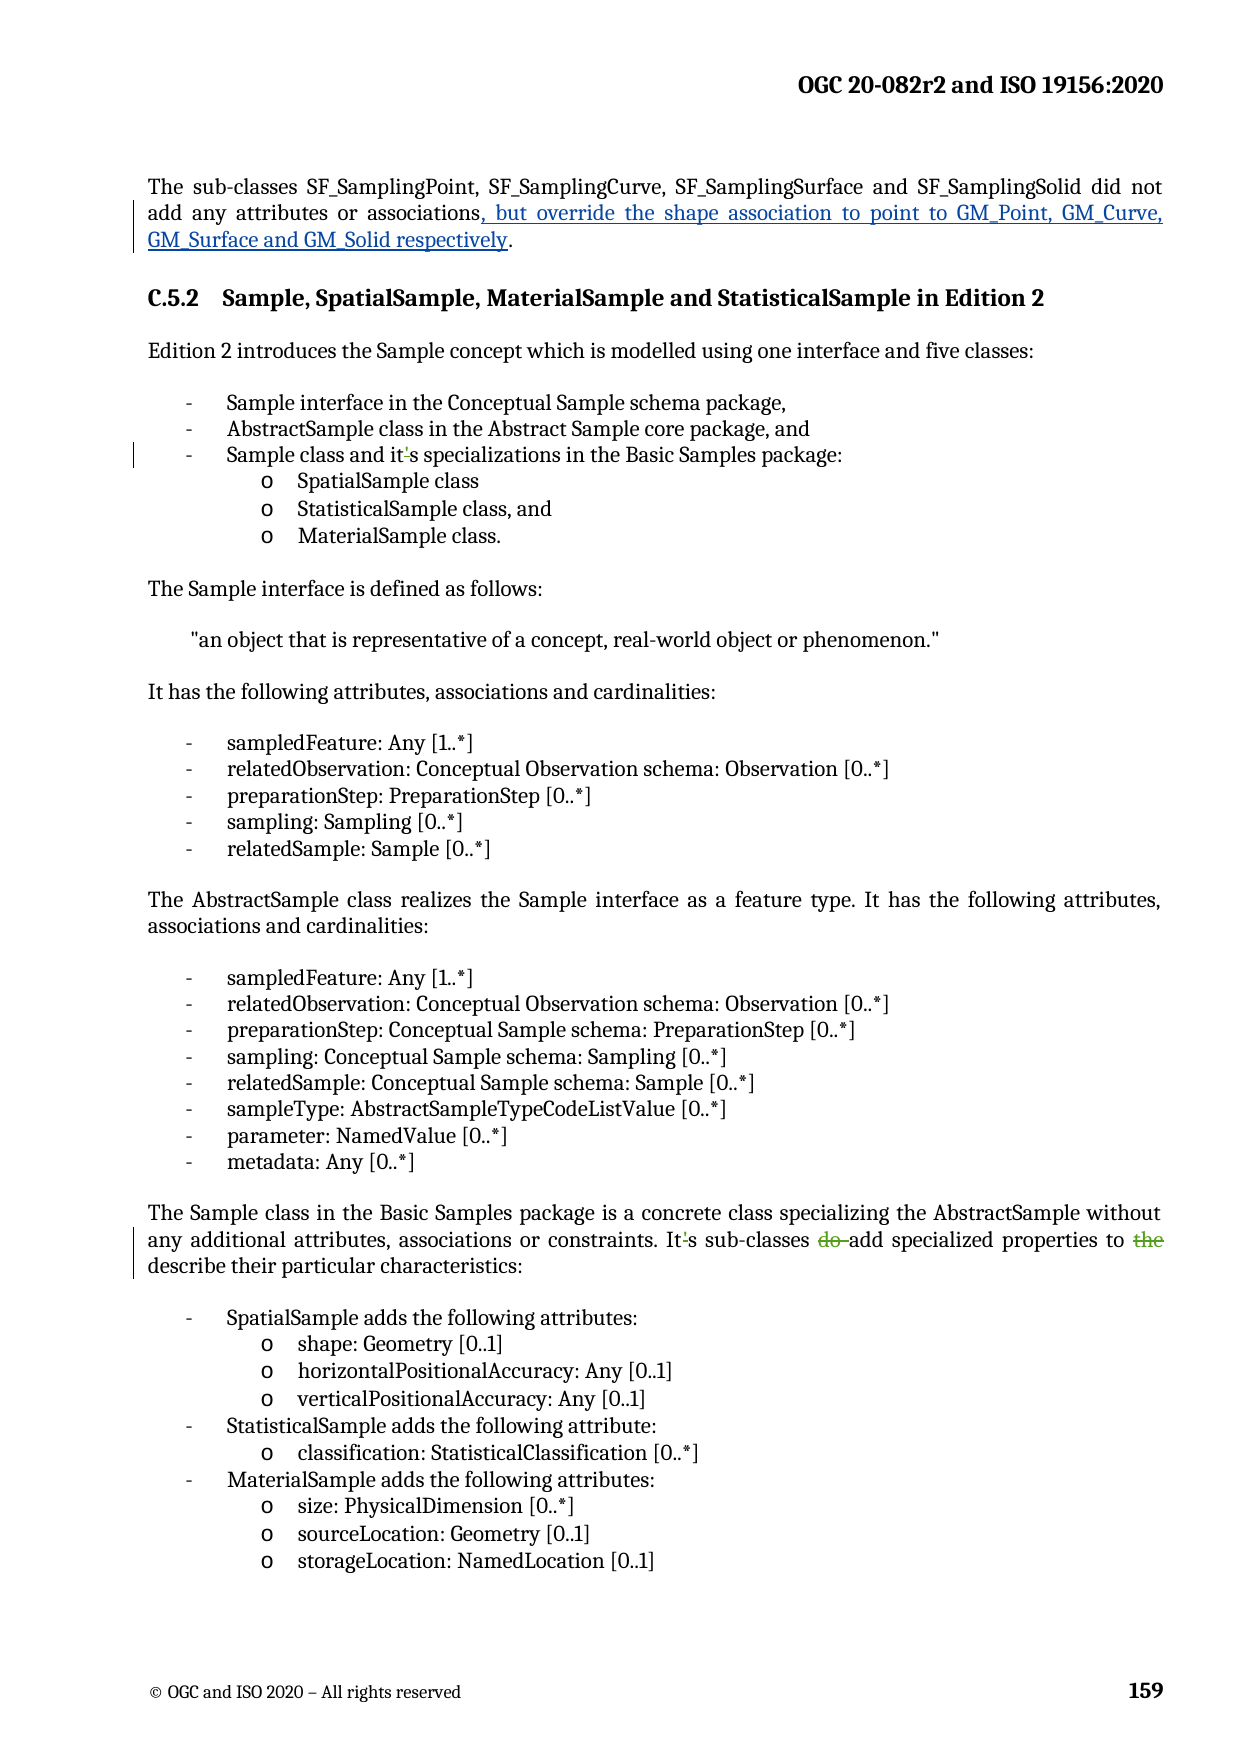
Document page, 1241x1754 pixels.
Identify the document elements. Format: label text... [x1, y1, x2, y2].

list StatisticalSample class, and [260, 496, 1163, 523]
text The Sample interface is defined as follows: [148, 576, 1163, 602]
list sourceLocation: Geometry [0..1] [260, 1521, 1163, 1548]
list sampleType: AbstractSampleTypeCodeListValue [0..*] [185, 1096, 1163, 1122]
list shape: Geometry [0..1] [260, 1331, 1163, 1358]
list parameter: NamedValue [0..*] [185, 1122, 1163, 1149]
list horizontalPositionalAccuracy: Any [0..1] [260, 1358, 1163, 1386]
list relatedObservation: Conceptual Observation schema: Observation [0..*] [185, 756, 1163, 783]
list sampling: Sampling [0..*] [185, 809, 1163, 835]
text It has the following attributes, associations and cardinalities: [148, 678, 1163, 705]
text Sample, SpatialSample, MaterialSample and StatisticalSample in Edition 2 [148, 284, 1163, 313]
list SpatialSample class [260, 468, 1163, 496]
list preparationStep: Conceptual Sample schema: PreparationStep [0..*] [185, 1017, 1163, 1043]
text The Sample class in the Basic Samples package is a concrete class specializing the AbstractSample without any additional attributes, associations or constraints. Its sub-classes add specialized properties to describe their particular characteristics: [148, 1200, 1163, 1279]
list sampledFeature: Any [1..*] [185, 730, 1163, 756]
list Sample interface in the Conceptual Sample schema package, [185, 389, 1163, 416]
list relatedSample: Sample [0..*] [185, 835, 1163, 862]
list MaterialSample adds the following attributes: [185, 1467, 1163, 1493]
list metadata: Any [0..*] [185, 1149, 1163, 1175]
list MaterialSample class. [260, 523, 1163, 551]
list AbstractSample class in the Abstract Sample core package, and [185, 416, 1163, 442]
text Edition 2 introduces the Sample concept which is modelled using one interface and five classes: [148, 338, 1163, 364]
list size: PhysicalDimension [0..*] [260, 1493, 1163, 1521]
list relatedObservation: Conceptual Observation schema: Observation [0..*] [185, 991, 1163, 1017]
list storageLocation: NamedLocation [0..1] [260, 1548, 1163, 1576]
list SpatialSample adds the following attributes: [185, 1304, 1163, 1331]
text The sub-classes SF_SamplingPoint, SF_SamplingCurve, SF_SamplingSurface and SF_SamplingSolid did not add any attributes or associations. [148, 174, 1163, 253]
list Sample class and its specializations in the Basic Samples package: [185, 442, 1163, 468]
list classification: StatisticalClassification [0..*] [260, 1439, 1163, 1467]
text The AbstractSample class realizes the Sample interface as a feature type. It has the following attributes, associations and cardinalities: [148, 887, 1163, 939]
list preparationStep: PreparationStep [0..*] [185, 783, 1163, 809]
list StatisticalSample adds the following attribute: [185, 1413, 1163, 1439]
text "an object that is representative of a concept, real-world object or phenomenon." [190, 627, 1163, 653]
list relatedSample: Conceptual Sample schema: Sample [0..*] [185, 1070, 1163, 1096]
list verticalPositionalAccuracy: Any [0..1] [260, 1386, 1163, 1413]
list sampling: Conceptual Sample schema: Sampling [0..*] [185, 1043, 1163, 1070]
list sampledFeature: Any [1..*] [185, 964, 1163, 991]
